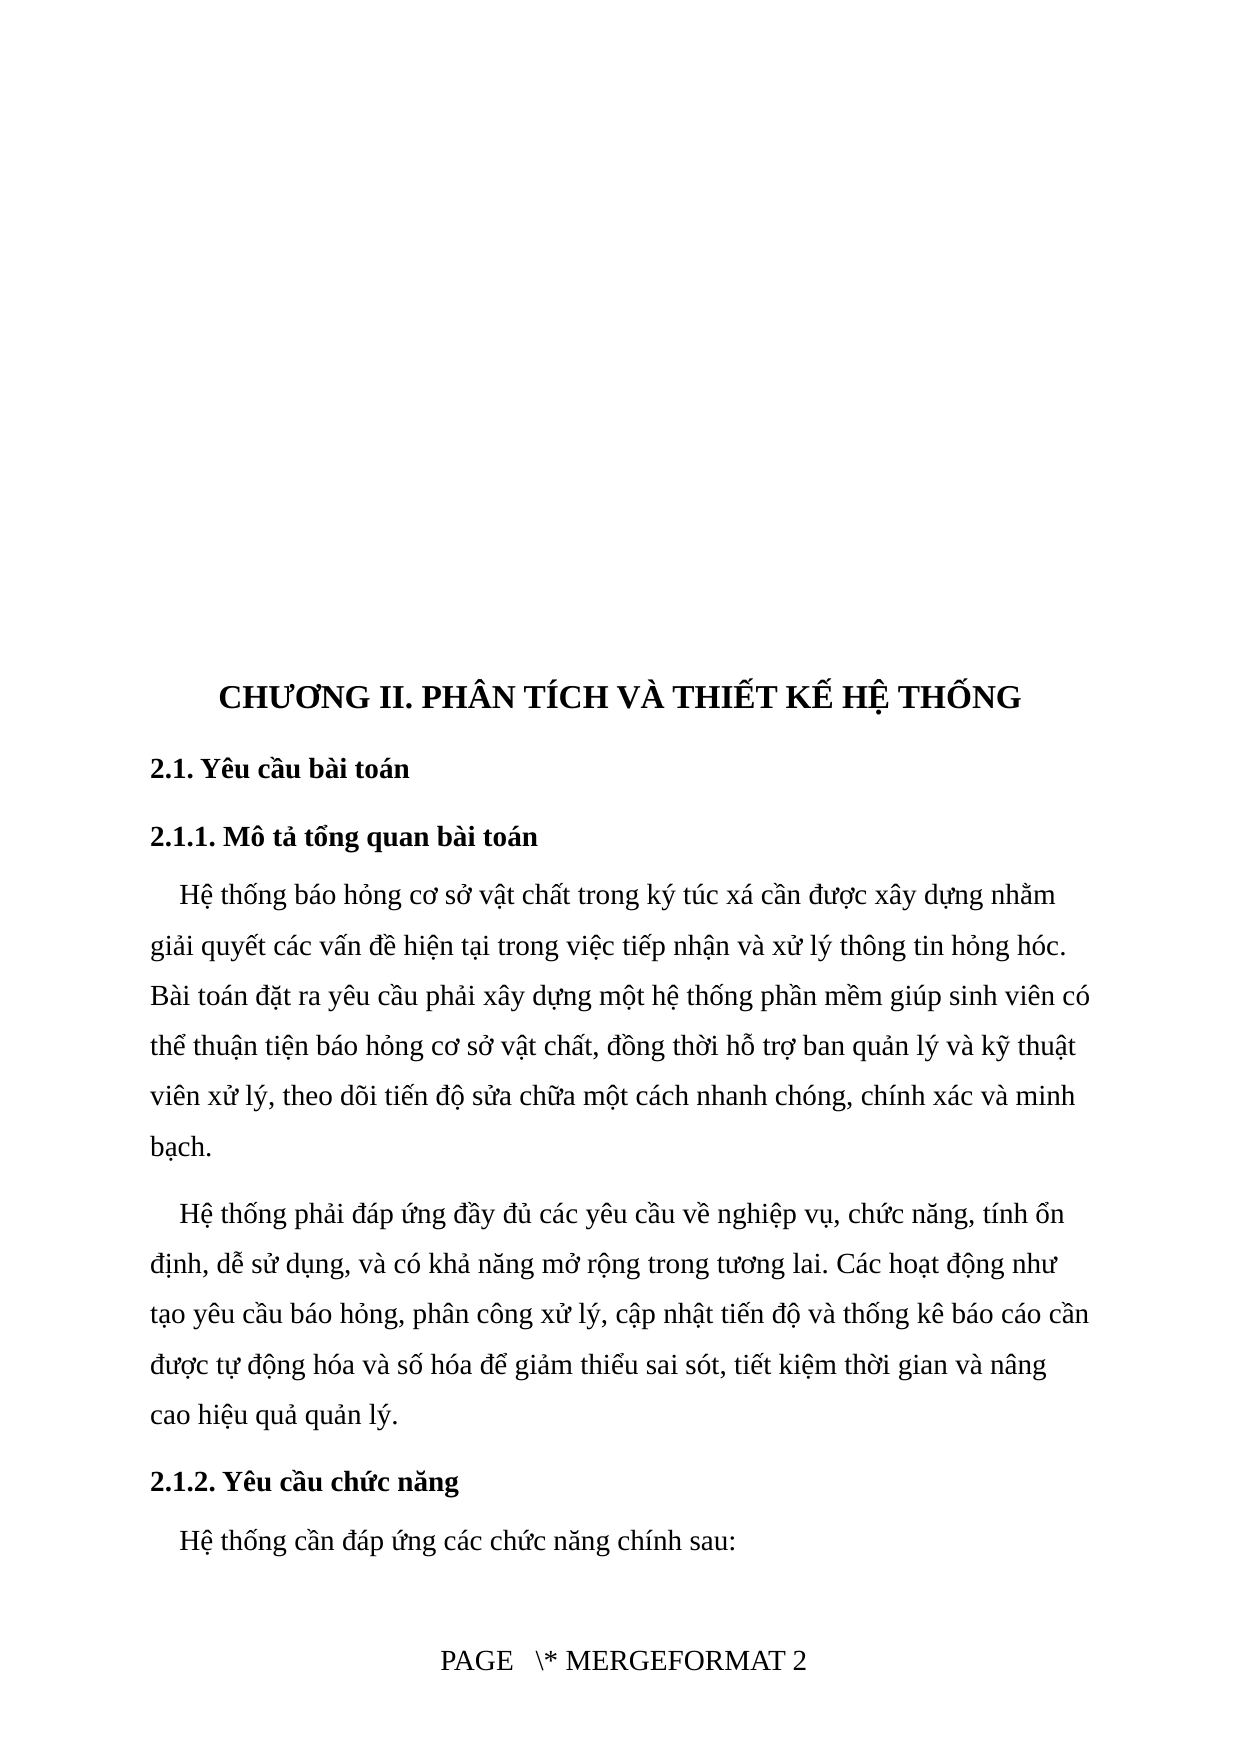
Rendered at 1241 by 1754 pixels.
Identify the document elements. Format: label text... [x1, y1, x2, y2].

text Hệ thống cần đáp ứng các chức năng chính sau: [150, 1523, 1090, 1556]
subtitle CHƯƠNG II. PHÂN TÍCH VÀ THIẾT KẾ HỆ THỐNG [150, 677, 1090, 716]
text Hệ thống phải đáp ứng đầy đủ các yêu cầu về nghiệp vụ, chức năng, tính ổn định, dễ sử dụng, và có khả năng mở rộng trong tương lai. Các hoạt động như tạo yêu cầu báo hỏng, phân công xử lý, cập nhật tiến độ và thống kê báo cáo cần được tự động hóa và số hóa để giảm thiểu sai sót, tiết kiệm thời gian và nâng cao hiệu quả quản lý. [150, 1196, 1090, 1431]
subtitle 2.1.1. Mô tả tổng quan bài toán [150, 819, 1090, 852]
subtitle 2.1. Yêu cầu bài toán [150, 752, 1090, 785]
text Hệ thống báo hỏng cơ sở vật chất trong ký túc xá cần được xây dựng nhằm giải quyết các vấn đề hiện tại trong việc tiếp nhận và xử lý thông tin hỏng hóc. Bài toán đặt ra yêu cầu phải xây dựng một hệ thống phần mềm giúp sinh viên có thể thuận tiện báo hỏng cơ sở vật chất, đồng thời hỗ trợ ban quản lý và kỹ thuật viên xử lý, theo dõi tiến độ sửa chữa một cách nhanh chóng, chính xác và minh bạch. [150, 877, 1090, 1162]
subtitle 2.1.2. Yêu cầu chức năng [150, 1464, 1090, 1498]
